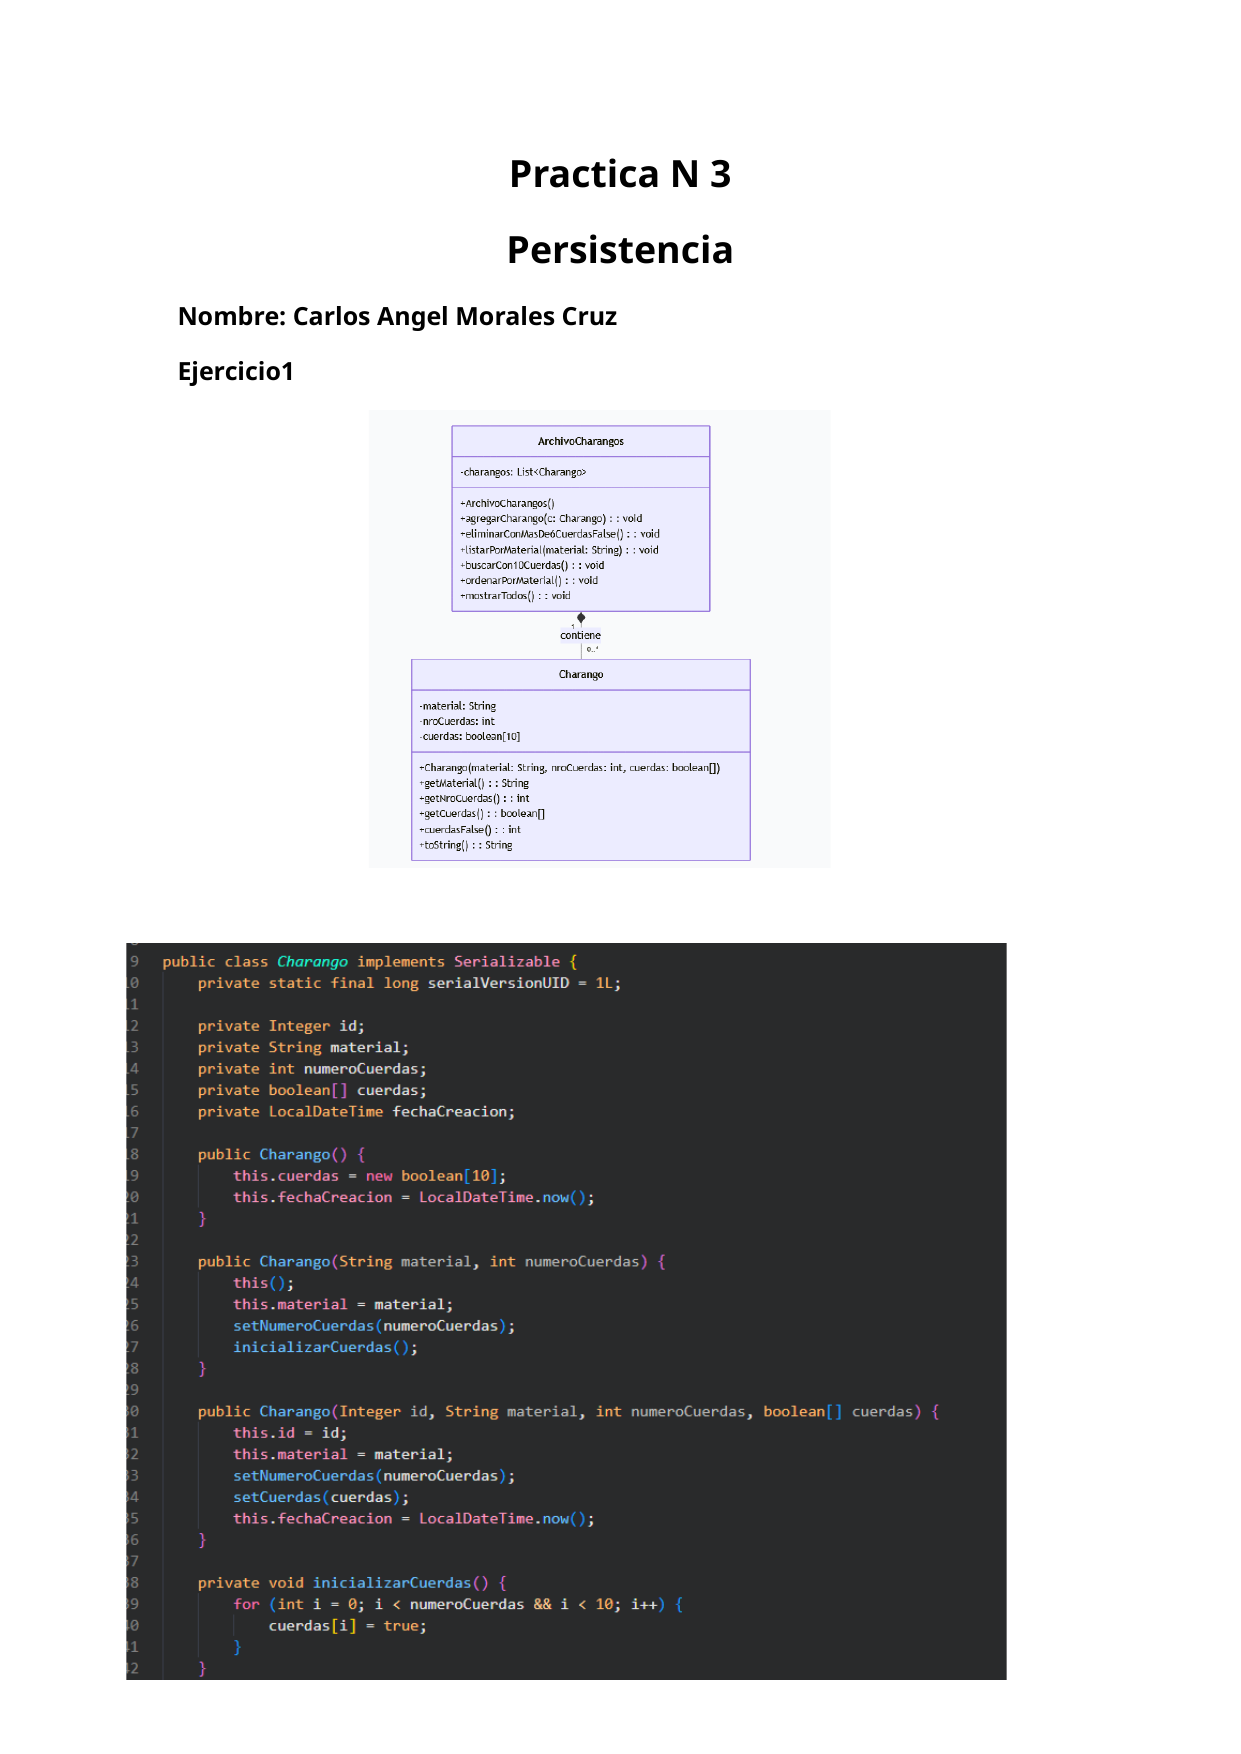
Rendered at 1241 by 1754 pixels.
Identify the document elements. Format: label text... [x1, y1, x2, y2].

picture [125, 943, 1007, 1678]
picture [368, 410, 831, 867]
text Persistencia [177, 223, 1063, 274]
text Practica N 3 [177, 148, 1063, 199]
text Nombre: Carlos Angel Morales Cruz [177, 298, 1063, 332]
text Ejercicio1 [177, 354, 1063, 388]
